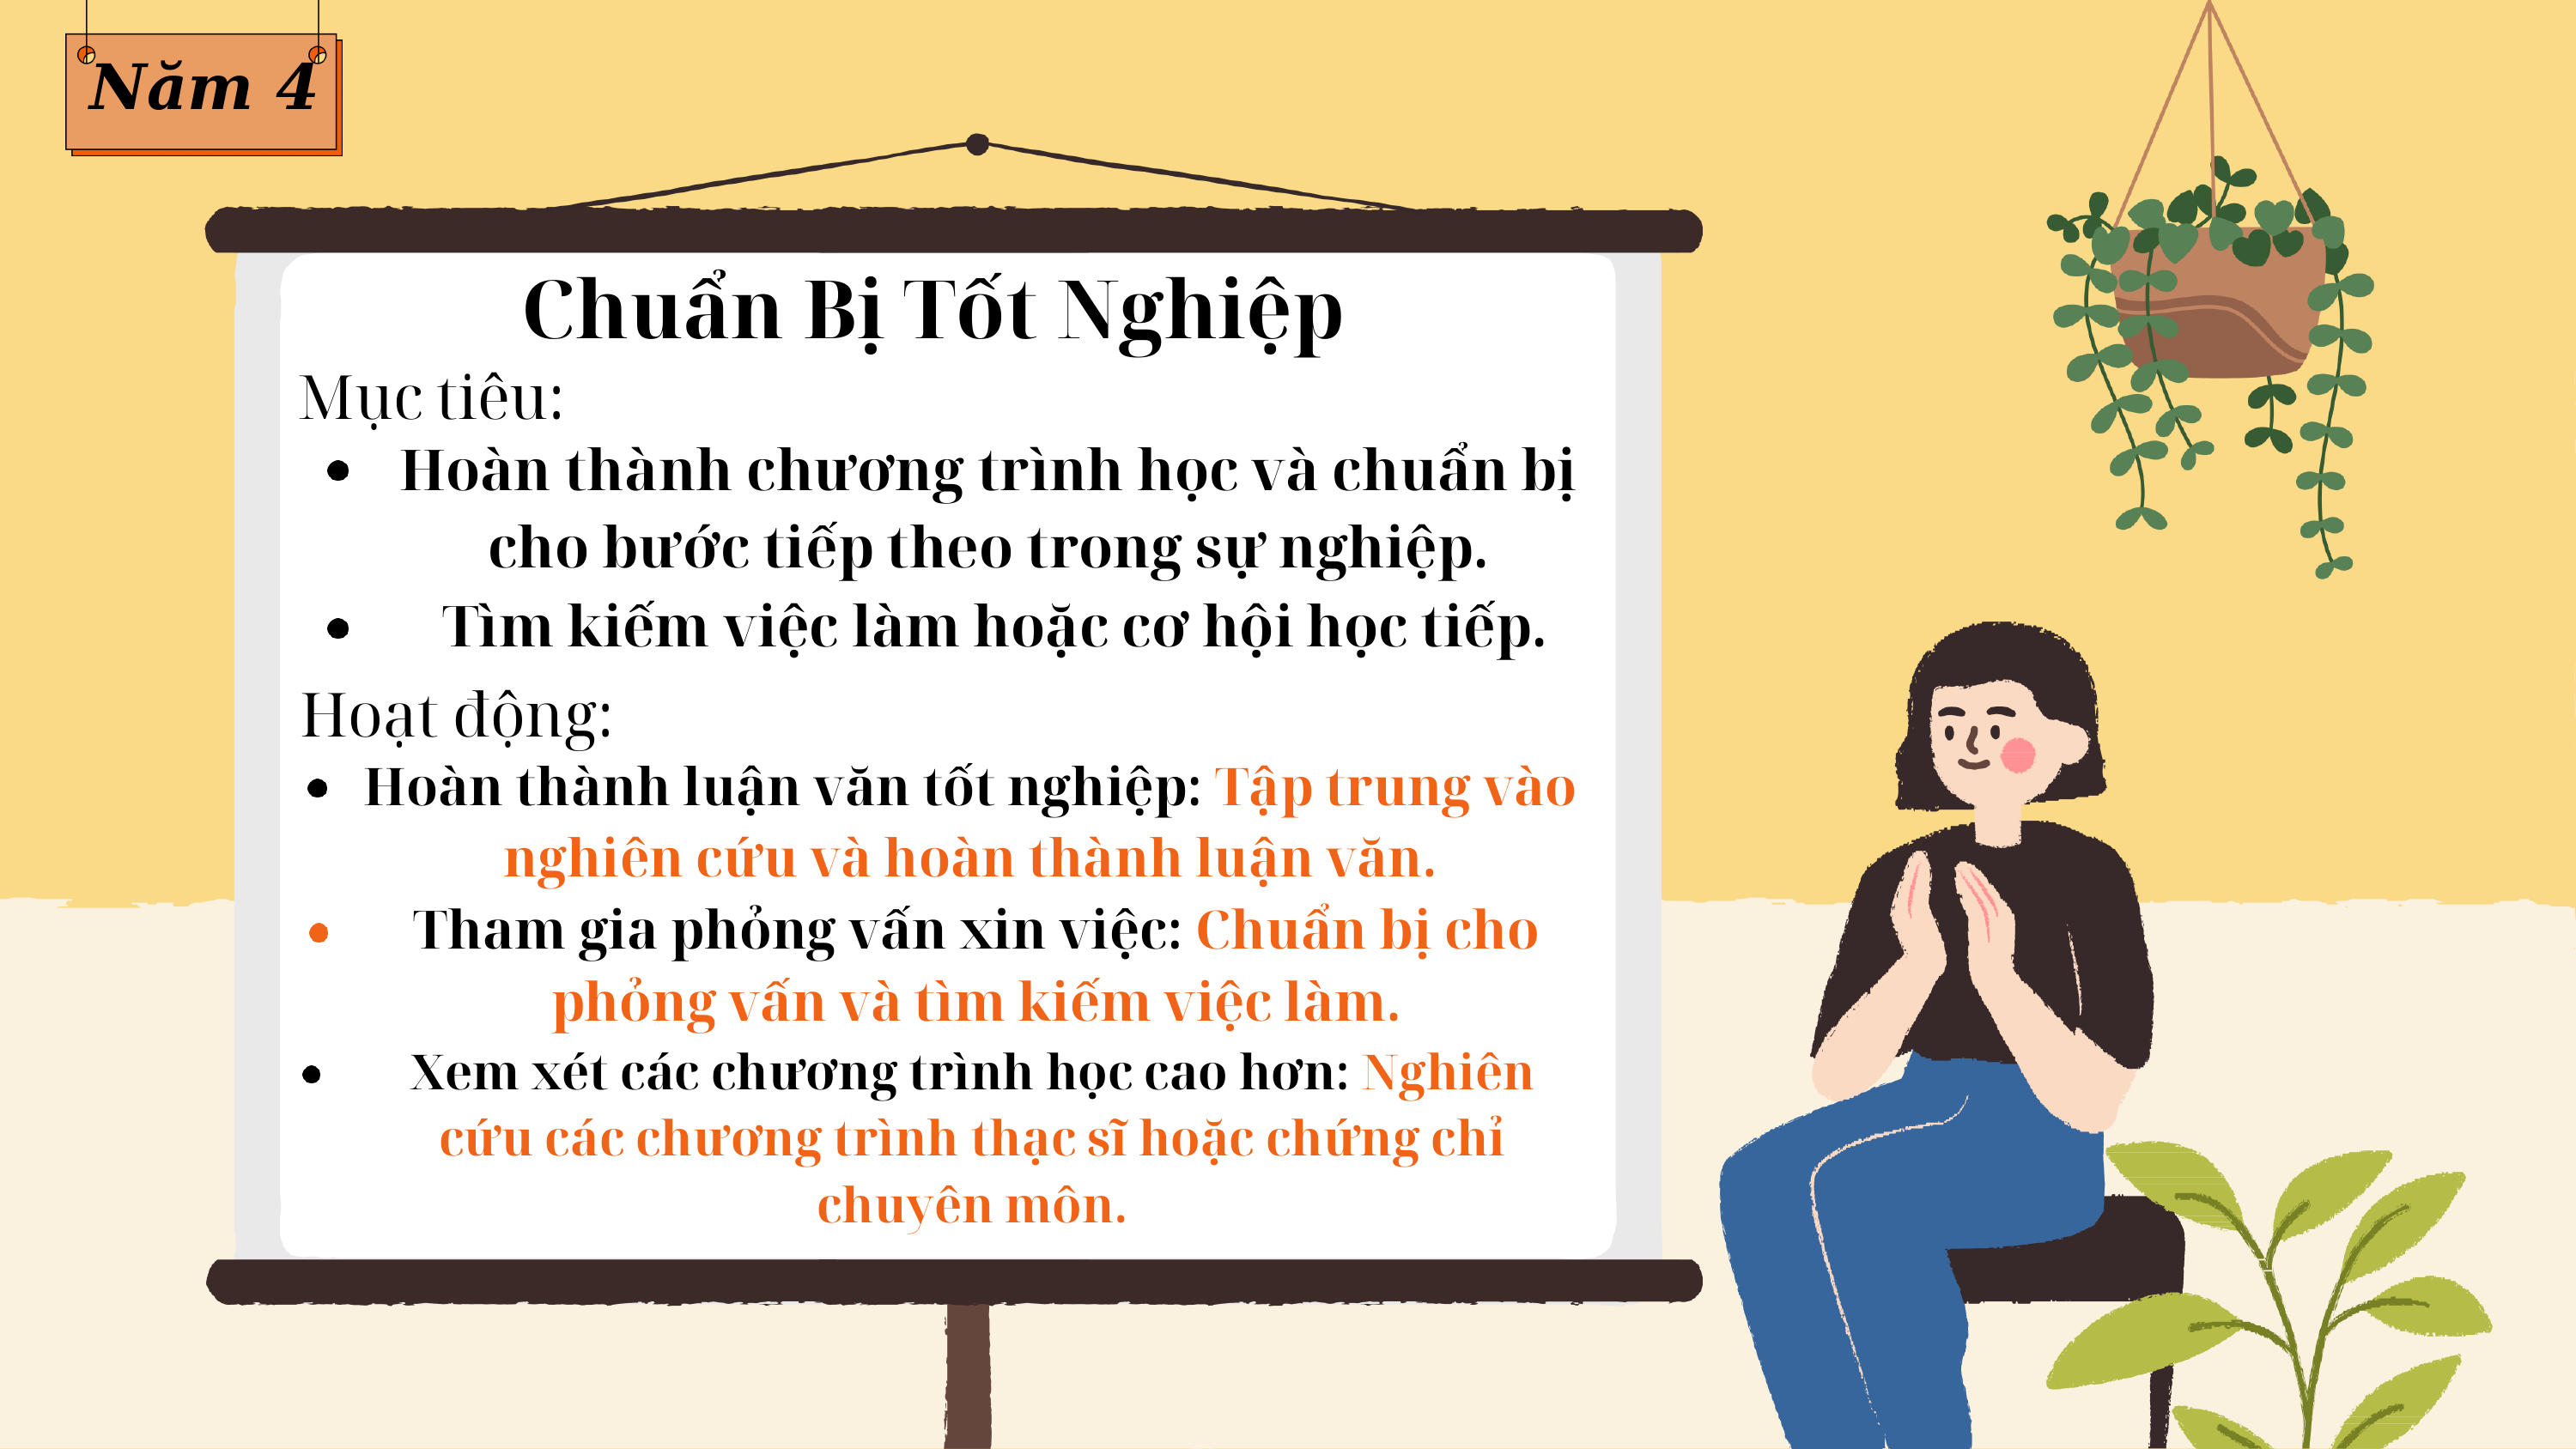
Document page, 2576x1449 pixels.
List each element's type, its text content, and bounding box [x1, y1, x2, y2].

subtitle Chuẩn Bị Tốt Nghiệp [522, 252, 2561, 360]
text cho bước tiếp theo trong sự nghiệp. [33, 507, 1943, 584]
subtitle Mục tiêu: [100, 360, 762, 434]
subtitle Hoạt động: [100, 674, 814, 753]
text Năm 4 [89, 51, 2561, 124]
text Hoàn thành luận văn tốt nghiệp: Tập trung vào [33, 753, 1906, 819]
text nghiên cứu và hoàn thành luận văn. [33, 821, 1906, 892]
picture [0, 0, 2576, 1449]
text Tham gia phỏng vấn xin việc: Chuẩn bị cho phỏng vấn và tìm kiếm việc làm. [373, 892, 1580, 1036]
text Hoàn thành chương trình học và chuẩn bị [33, 434, 1943, 505]
text Tìm kiếm việc làm hoặc cơ hội học tiếp. [33, 586, 1956, 663]
text Xem xét các chương trình học cao hơn: Nghiên cứu các chương trình thạc sĩ hoặc chứng chỉ chuyên môn. [365, 1038, 1580, 1237]
